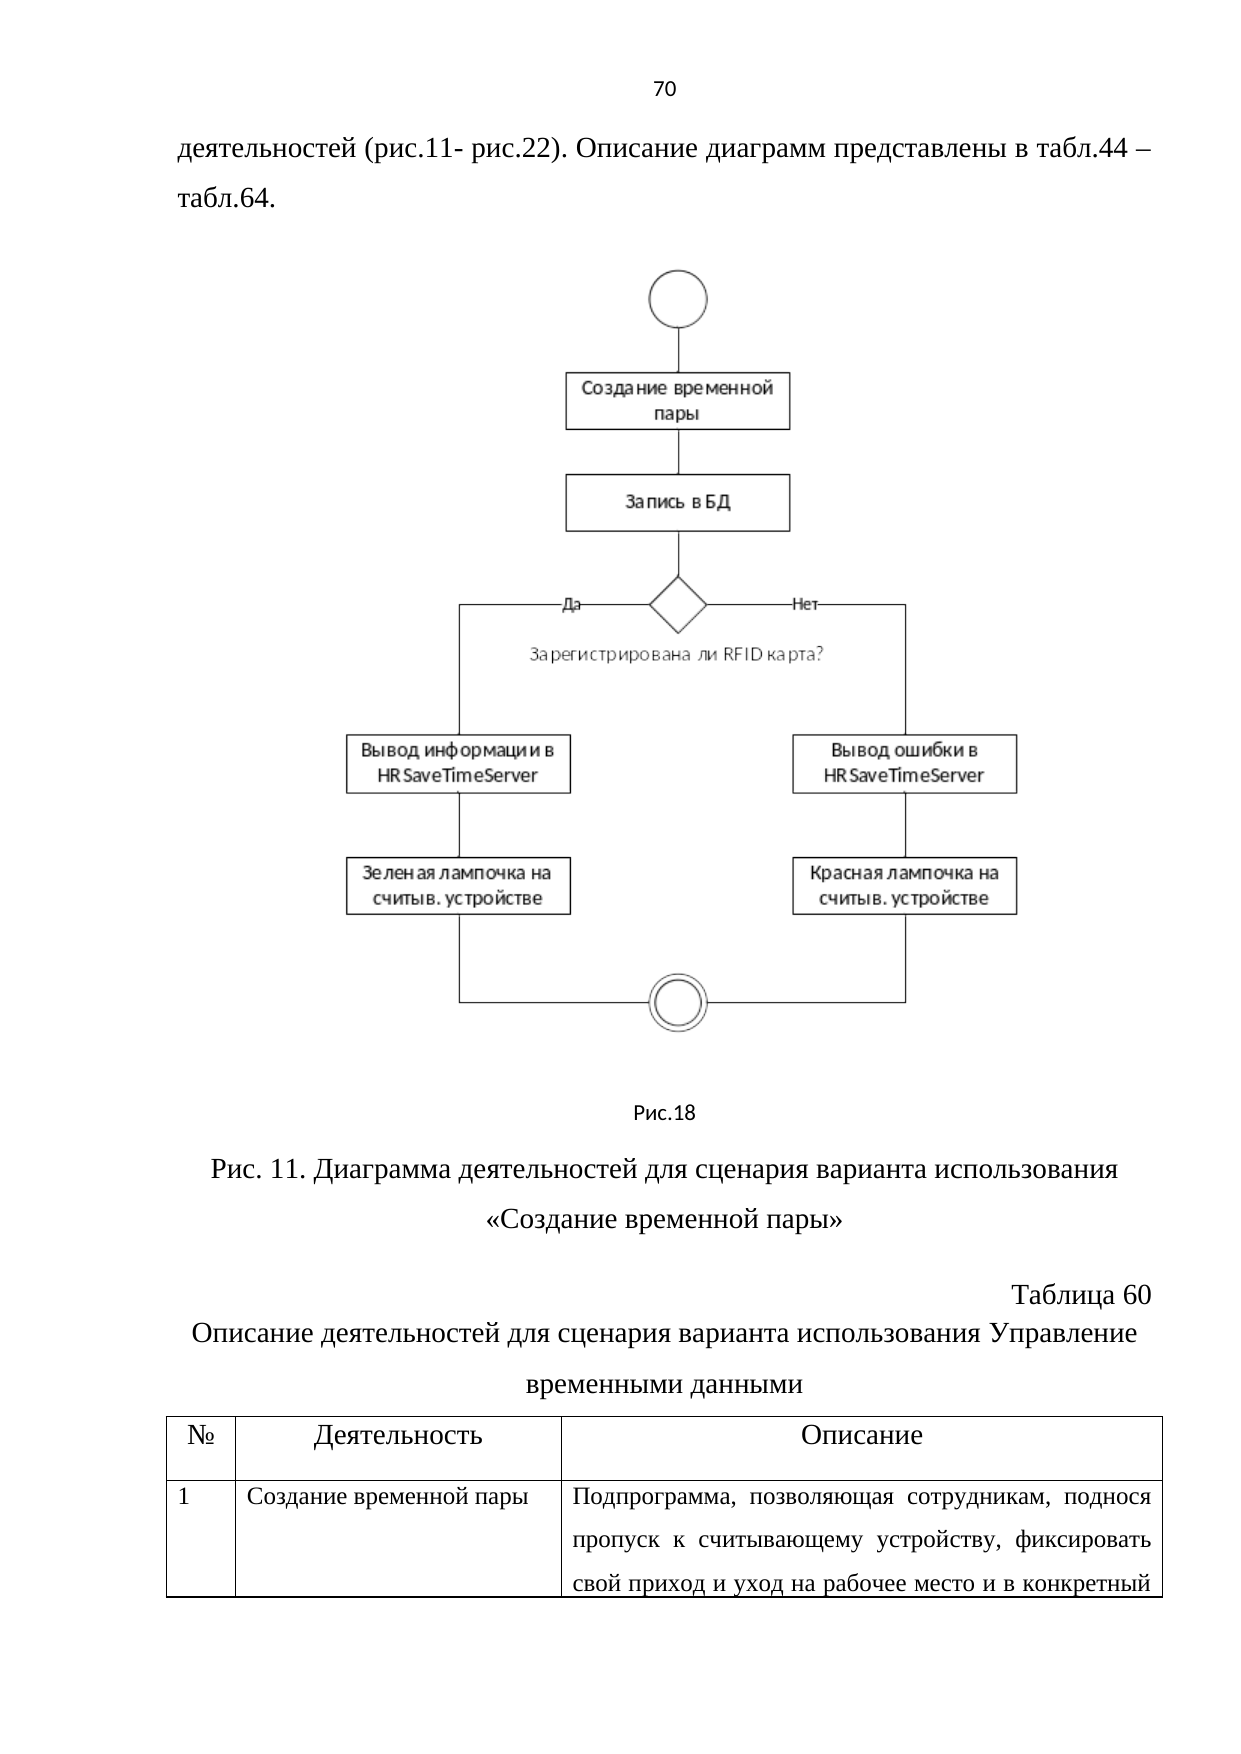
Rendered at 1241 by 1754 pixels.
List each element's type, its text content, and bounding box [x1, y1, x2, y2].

table_header № [167, 1417, 235, 1480]
text Рис.18 [177, 1098, 1152, 1126]
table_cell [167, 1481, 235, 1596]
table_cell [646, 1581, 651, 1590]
text Описание деятельностей для сценария варианта использования Управление временными данными [177, 1315, 1152, 1399]
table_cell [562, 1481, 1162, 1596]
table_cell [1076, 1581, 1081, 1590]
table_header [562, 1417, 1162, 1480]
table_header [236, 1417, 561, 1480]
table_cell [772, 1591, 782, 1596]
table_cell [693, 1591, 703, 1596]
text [177, 130, 1152, 214]
text Рис. 11. Диаграмма деятельностей для сценария варианта использования «Создание временной пары» [177, 1151, 1152, 1235]
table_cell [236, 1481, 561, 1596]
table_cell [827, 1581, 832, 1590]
text Таблица 60 [177, 1277, 1152, 1310]
